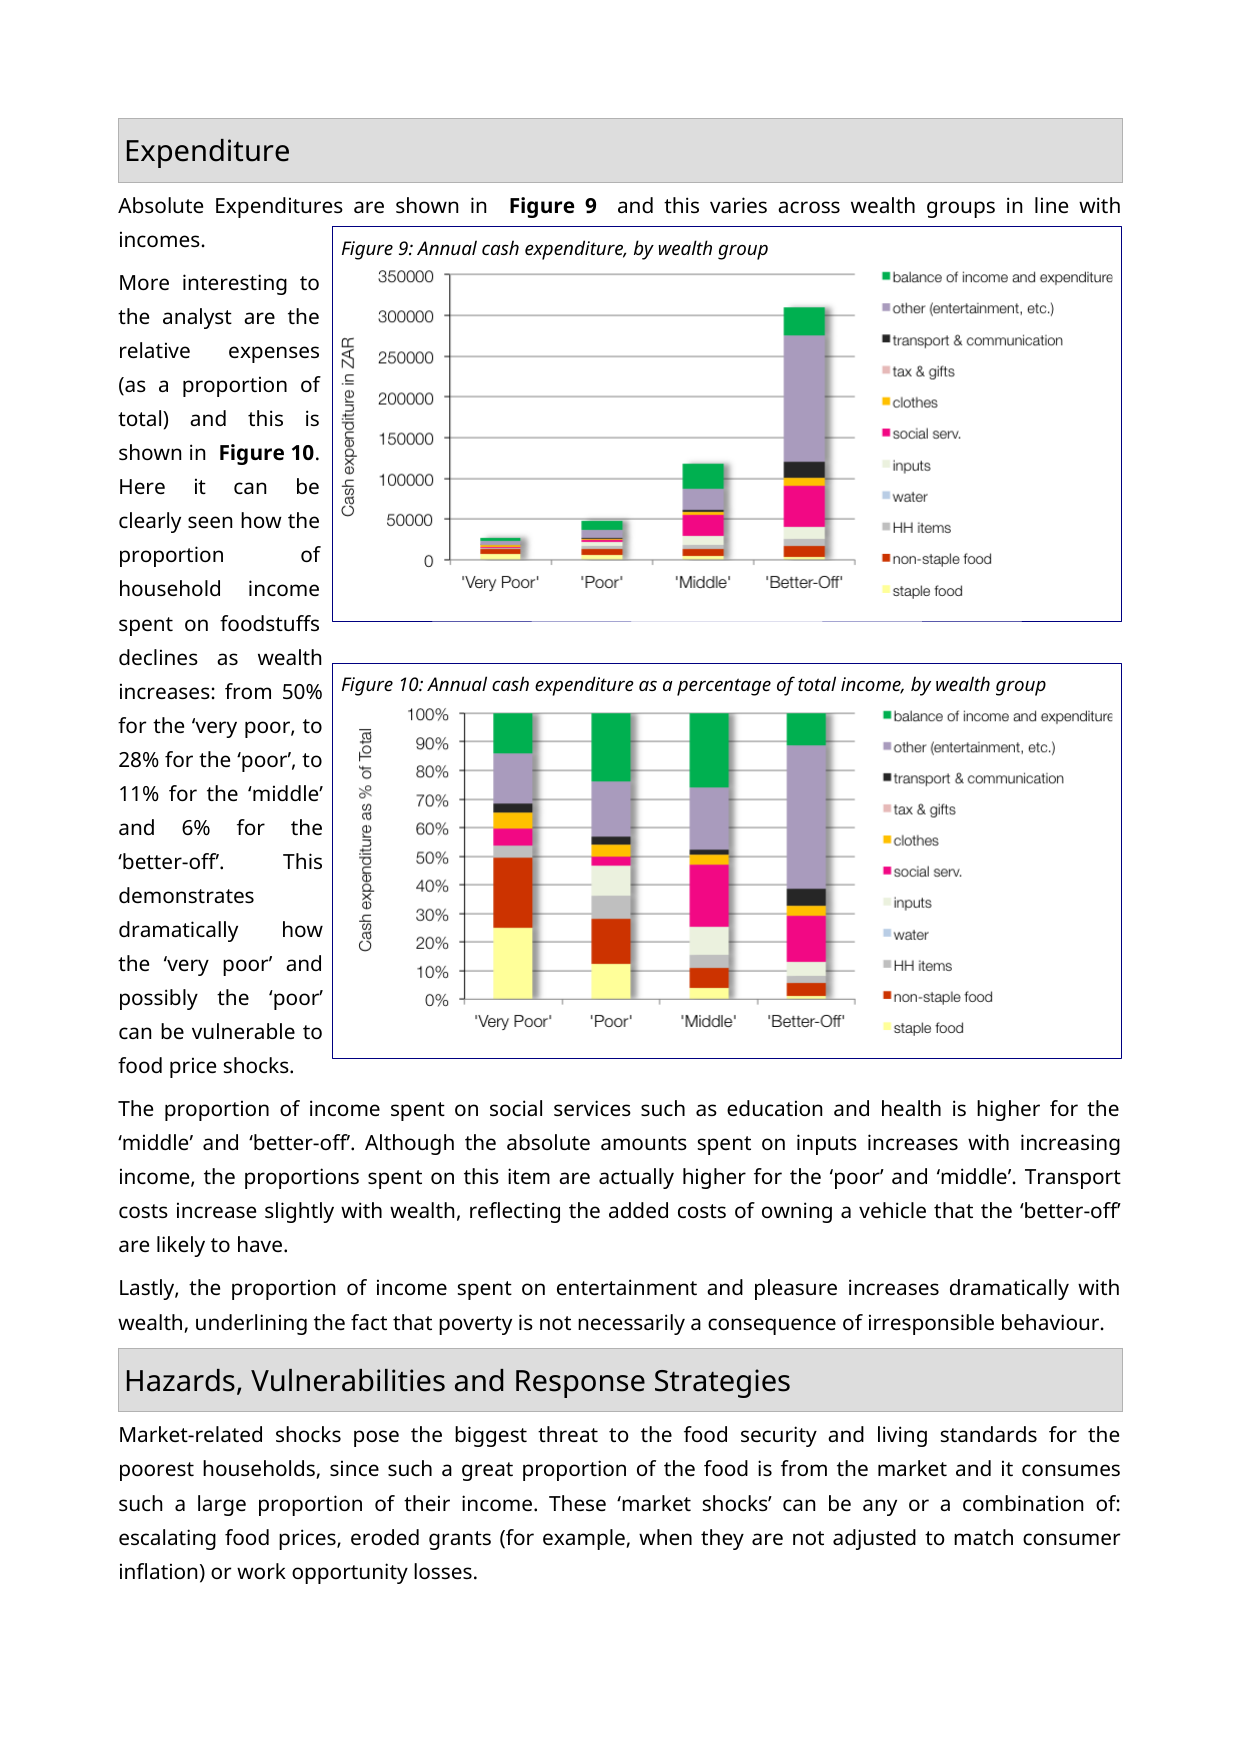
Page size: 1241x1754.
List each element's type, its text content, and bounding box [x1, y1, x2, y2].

text Absolute Expenditures are shown in Figure 9 and this varies across wealth groups in line with incomes. [118, 191, 1122, 253]
table_header Hazards, Vulnerabilities and Response Strategies [119, 1349, 1122, 1411]
picture [340, 260, 1113, 604]
text Market-related shocks pose the biggest threat to the food security and living standards for the poorest households, since such a great proportion of the food is from the market and it consumes such a large proportion of their income. These ‘market shocks’ can be any or a combination of: escalating food prices, eroded grants (for example, when they are not adjusted to match consumer inflation) or work opportunity losses. [118, 1421, 1122, 1585]
text Lastly, the proportion of income spent on entertainment and pleasure increases dramatically with wealth, underlining the fact that poverty is not necessarily a consequence of irresponsible behaviour. [118, 1273, 1122, 1336]
text The proportion of income spent on social services such as education and health is higher for the ‘middle’ and ‘better-off’. Although the absolute amounts spent on inputs increases with increasing income, the proportions spent on this item are actually higher for the ‘poor’ and ‘middle’. Transport costs increase slightly with wealth, reflecting the added costs of owning a vehicle that the ‘better-off’ are likely to have. [118, 1094, 1122, 1259]
picture [340, 697, 1113, 1041]
table_header Expenditure [119, 119, 1122, 182]
